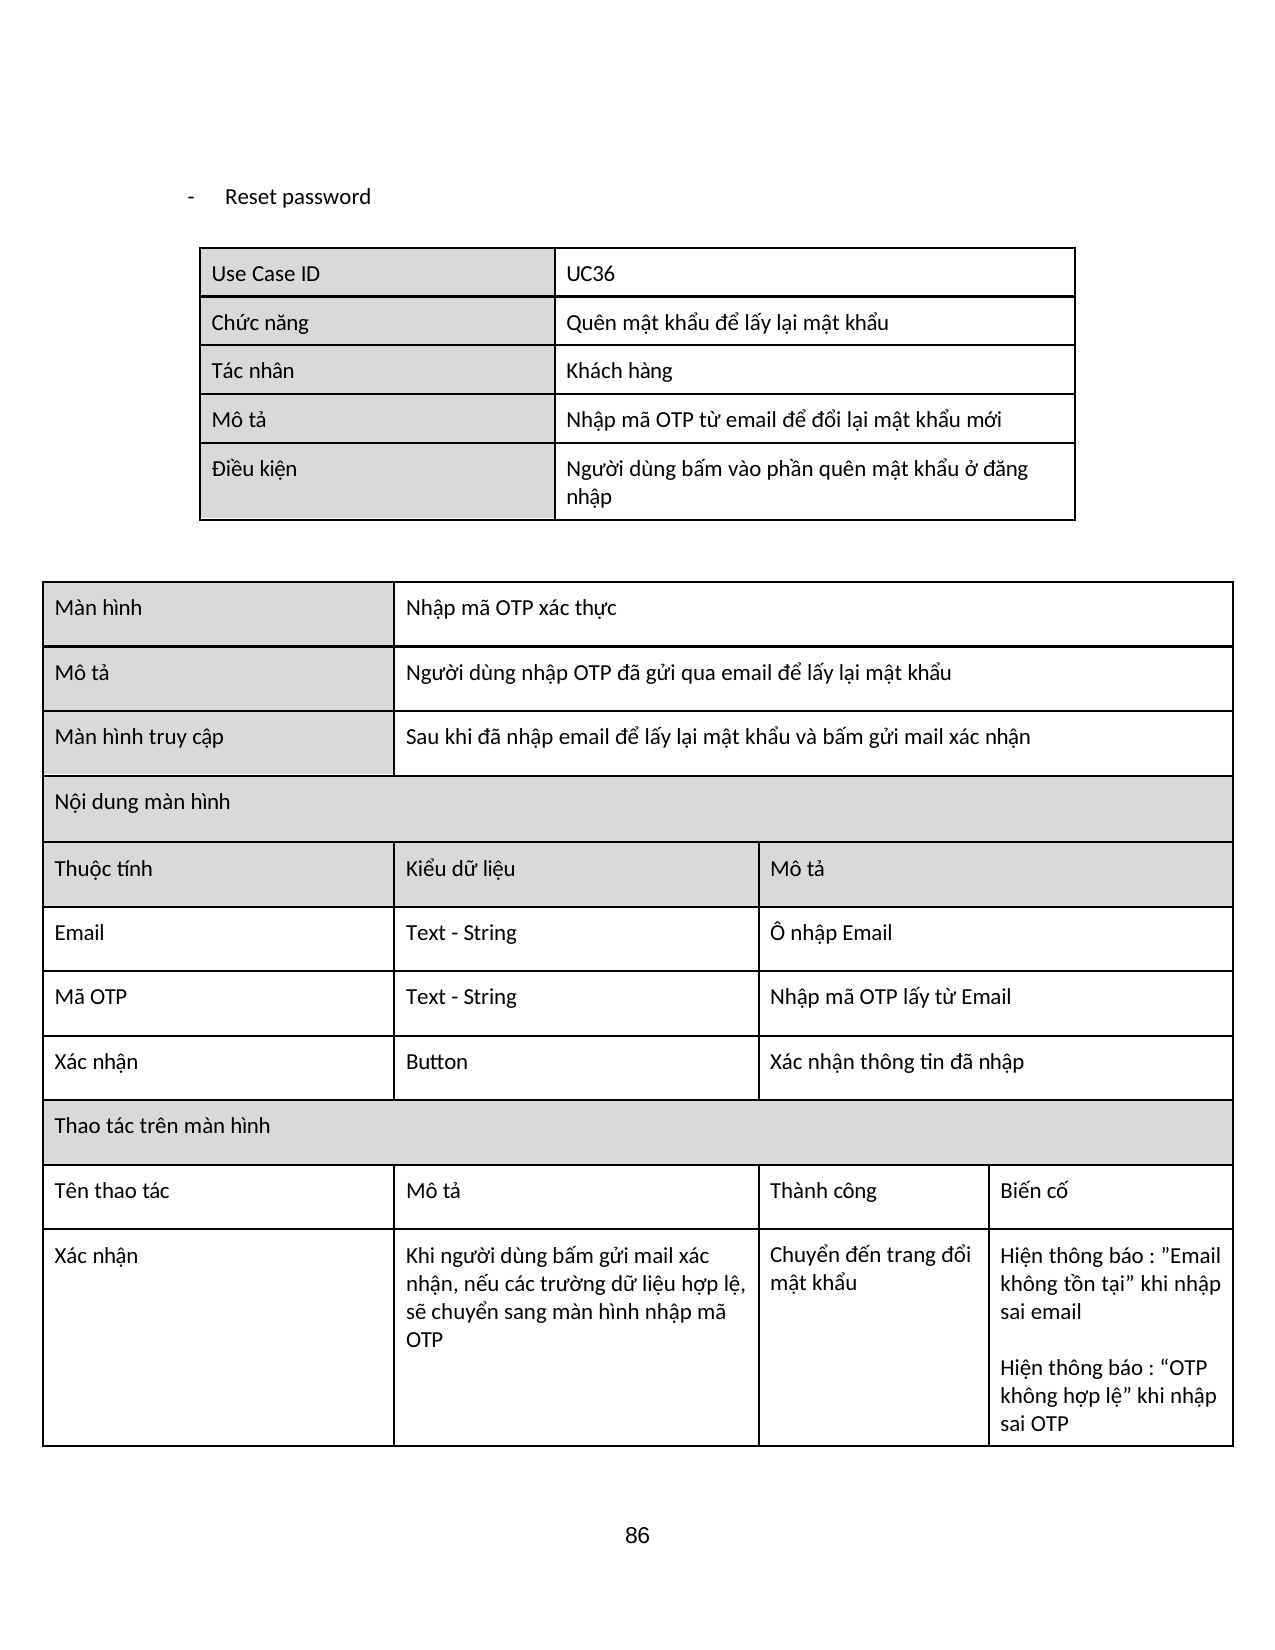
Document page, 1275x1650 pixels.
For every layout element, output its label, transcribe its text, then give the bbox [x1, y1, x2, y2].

table_cell Ô nhập Email [760, 908, 1232, 970]
table_header Màn hình [44, 583, 393, 645]
table_cell Quên mật khẩu để lấy lại mật khẩu [556, 298, 1074, 344]
table_cell Tác nhân [201, 346, 554, 393]
table_cell Người dùng bấm vào phần quên mật khẩu ở đăng nhập [556, 444, 1074, 518]
table_cell Màn hình truy cập [44, 712, 393, 774]
table_cell Khi người dùng bấm gửi mail xác nhận, nếu các trường dữ liệu hợp lệ, sẽ chuyển sang màn hình nhập mã OTP [395, 1230, 758, 1445]
table_cell Mô tả [201, 395, 554, 442]
table_cell Chức năng [201, 298, 554, 344]
table_cell Biến cố [990, 1166, 1232, 1228]
table_cell Thuộc tính [44, 843, 393, 906]
table_cell Kiểu dữ liệu [395, 843, 758, 906]
table_cell Chuyển đến trang đổi mật khẩu [760, 1230, 988, 1445]
table_cell Text - String [395, 972, 758, 1035]
table_cell Nội dung màn hình [44, 777, 1232, 841]
table_cell Xác nhận [44, 1230, 393, 1445]
table_cell Nhập mã OTP lấy từ Email [760, 972, 1232, 1035]
table_cell Mô tả [44, 648, 393, 710]
table_cell Điều kiện [201, 444, 554, 518]
table_header UC36 [556, 249, 1074, 295]
table_cell Xác nhận thông tin đã nhập [760, 1037, 1232, 1099]
table_cell Nhập mã OTP từ email để đổi lại mật khẩu mới [556, 395, 1074, 442]
table_cell Button [395, 1037, 758, 1099]
table_cell Người dùng nhập OTP đã gửi qua email để lấy lại mật khẩu [395, 648, 1232, 710]
list Reset password [187, 182, 1275, 210]
table_cell Xác nhận [44, 1037, 393, 1099]
table_cell Mô tả [760, 843, 1232, 906]
table_header Use Case ID [201, 249, 554, 295]
table_cell Khách hàng [556, 346, 1074, 393]
table_cell Hiện thông báo : ”Email không tồn tại” khi nhập sai email Hiện thông báo : “OTP không hợp lệ” khi nhập sai OTP [990, 1230, 1232, 1445]
table_cell Mô tả [395, 1166, 758, 1228]
table_cell Thành công [760, 1166, 988, 1228]
table_cell Tên thao tác [44, 1166, 393, 1228]
table_cell Text - String [395, 908, 758, 970]
table_cell Thao tác trên màn hình [44, 1101, 1232, 1164]
table_cell Sau khi đã nhập email để lấy lại mật khẩu và bấm gửi mail xác nhận [395, 712, 1232, 774]
table_cell Mã OTP [44, 972, 393, 1035]
table_header Nhập mã OTP xác thực [395, 583, 1232, 645]
table_cell Email [44, 908, 393, 970]
